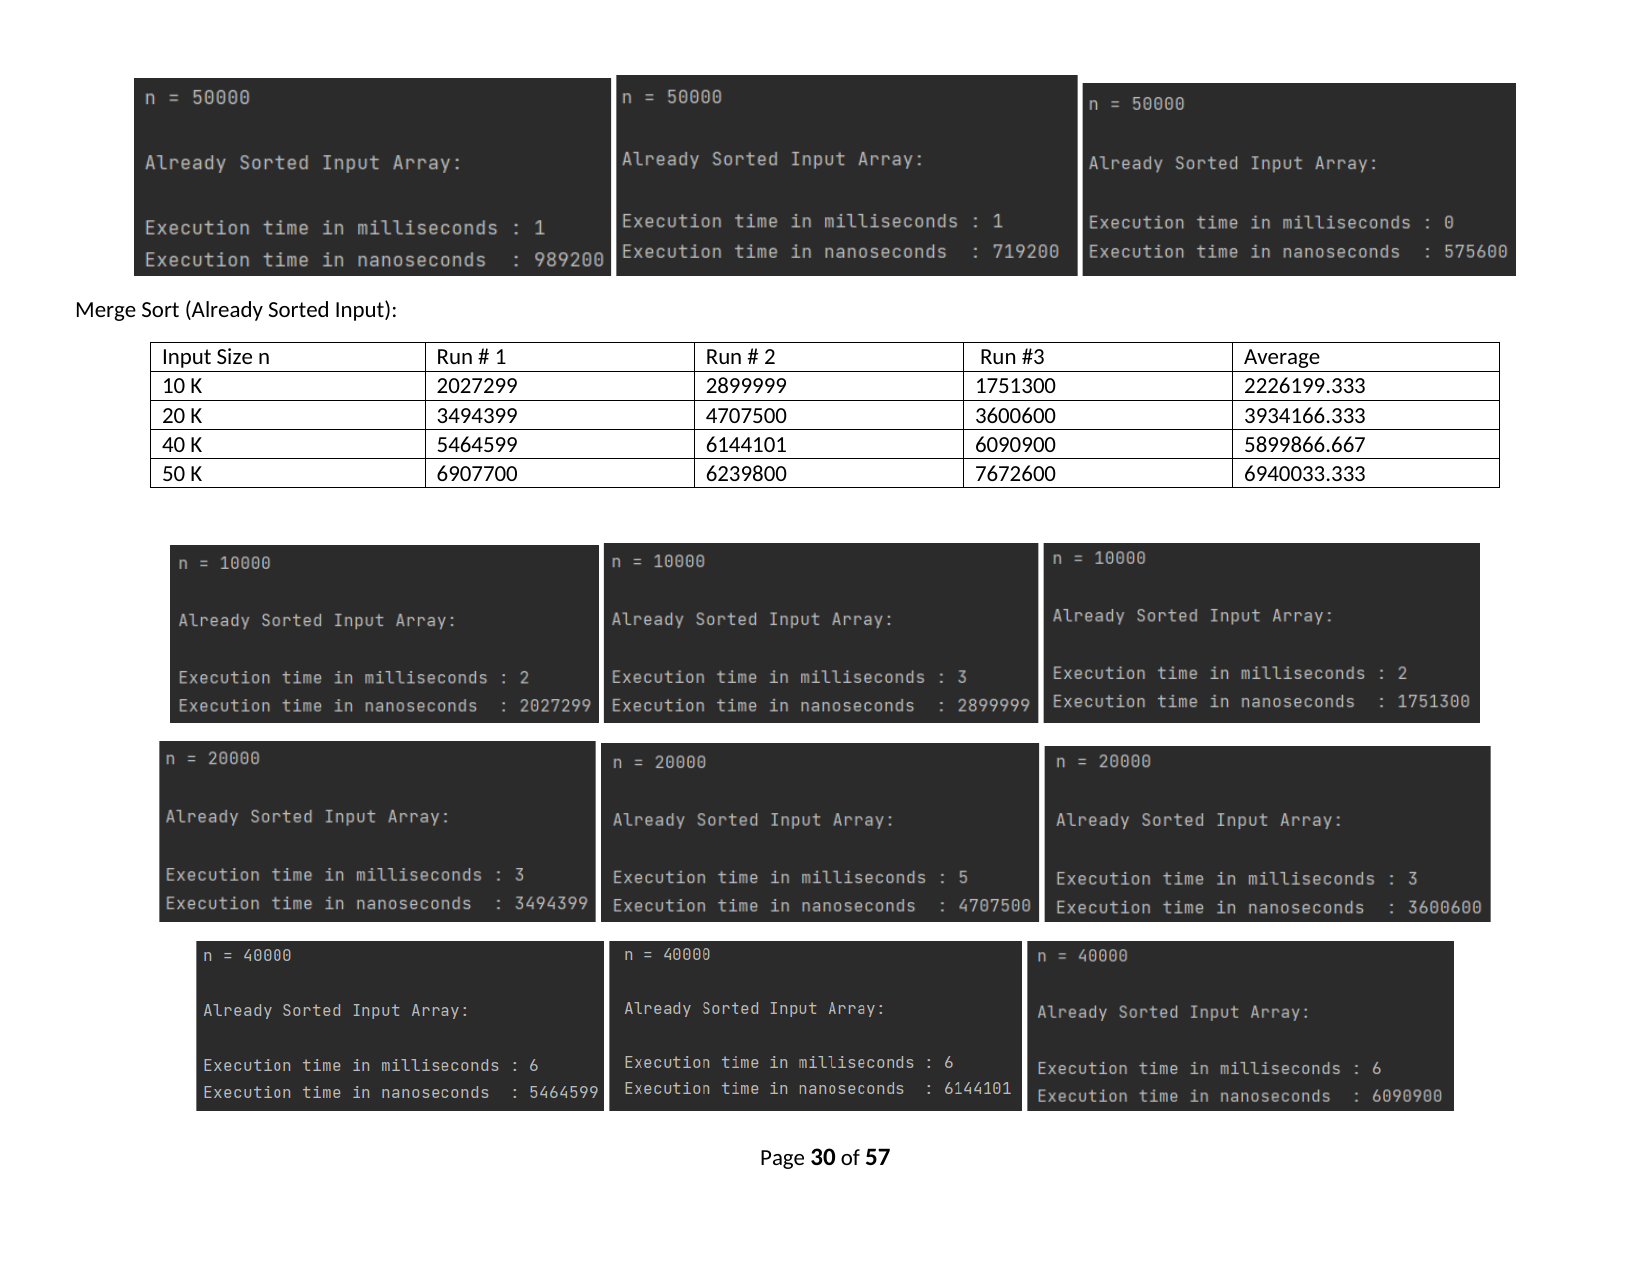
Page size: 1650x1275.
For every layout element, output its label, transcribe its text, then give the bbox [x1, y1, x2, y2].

table_header Run # 1 [426, 343, 694, 371]
table_cell 6940033.333 [1233, 459, 1499, 487]
table_cell 2226199.333 [1233, 372, 1499, 400]
picture [159, 741, 596, 922]
table_cell 3934166.333 [1233, 401, 1499, 429]
table_cell 5464599 [426, 430, 694, 458]
picture [1082, 83, 1516, 276]
table_cell 7672600 [964, 459, 1232, 487]
table_cell 4707500 [695, 401, 963, 429]
text Merge Sort (Already Sorted Input): [75, 295, 1575, 323]
picture [196, 941, 604, 1111]
table_header Input Size n [151, 343, 425, 371]
table_cell 20 K [151, 401, 425, 429]
table_cell 50 K [151, 459, 425, 487]
picture [616, 75, 1078, 276]
table_cell 6239800 [695, 459, 963, 487]
table_cell 1751300 [964, 372, 1232, 400]
picture [1044, 746, 1491, 922]
picture [601, 743, 1040, 922]
picture [1043, 543, 1480, 723]
table_cell 2027299 [426, 372, 694, 400]
picture [170, 545, 599, 723]
table_cell 6090900 [964, 430, 1232, 458]
table_cell 5899866.667 [1233, 430, 1499, 458]
picture [609, 941, 1022, 1111]
table_cell 6907700 [426, 459, 694, 487]
picture [603, 543, 1039, 723]
picture [1027, 941, 1454, 1111]
table_header Run #3 [964, 343, 1232, 371]
table_cell 3494399 [426, 401, 694, 429]
table_cell 2899999 [695, 372, 963, 400]
table_header Average [1233, 343, 1499, 371]
table_cell 6144101 [695, 430, 963, 458]
table_cell 3600600 [964, 401, 1232, 429]
table_cell 40 K [151, 430, 425, 458]
table_header Run # 2 [695, 343, 963, 371]
table_cell 10 K [151, 372, 425, 400]
picture [134, 78, 612, 276]
